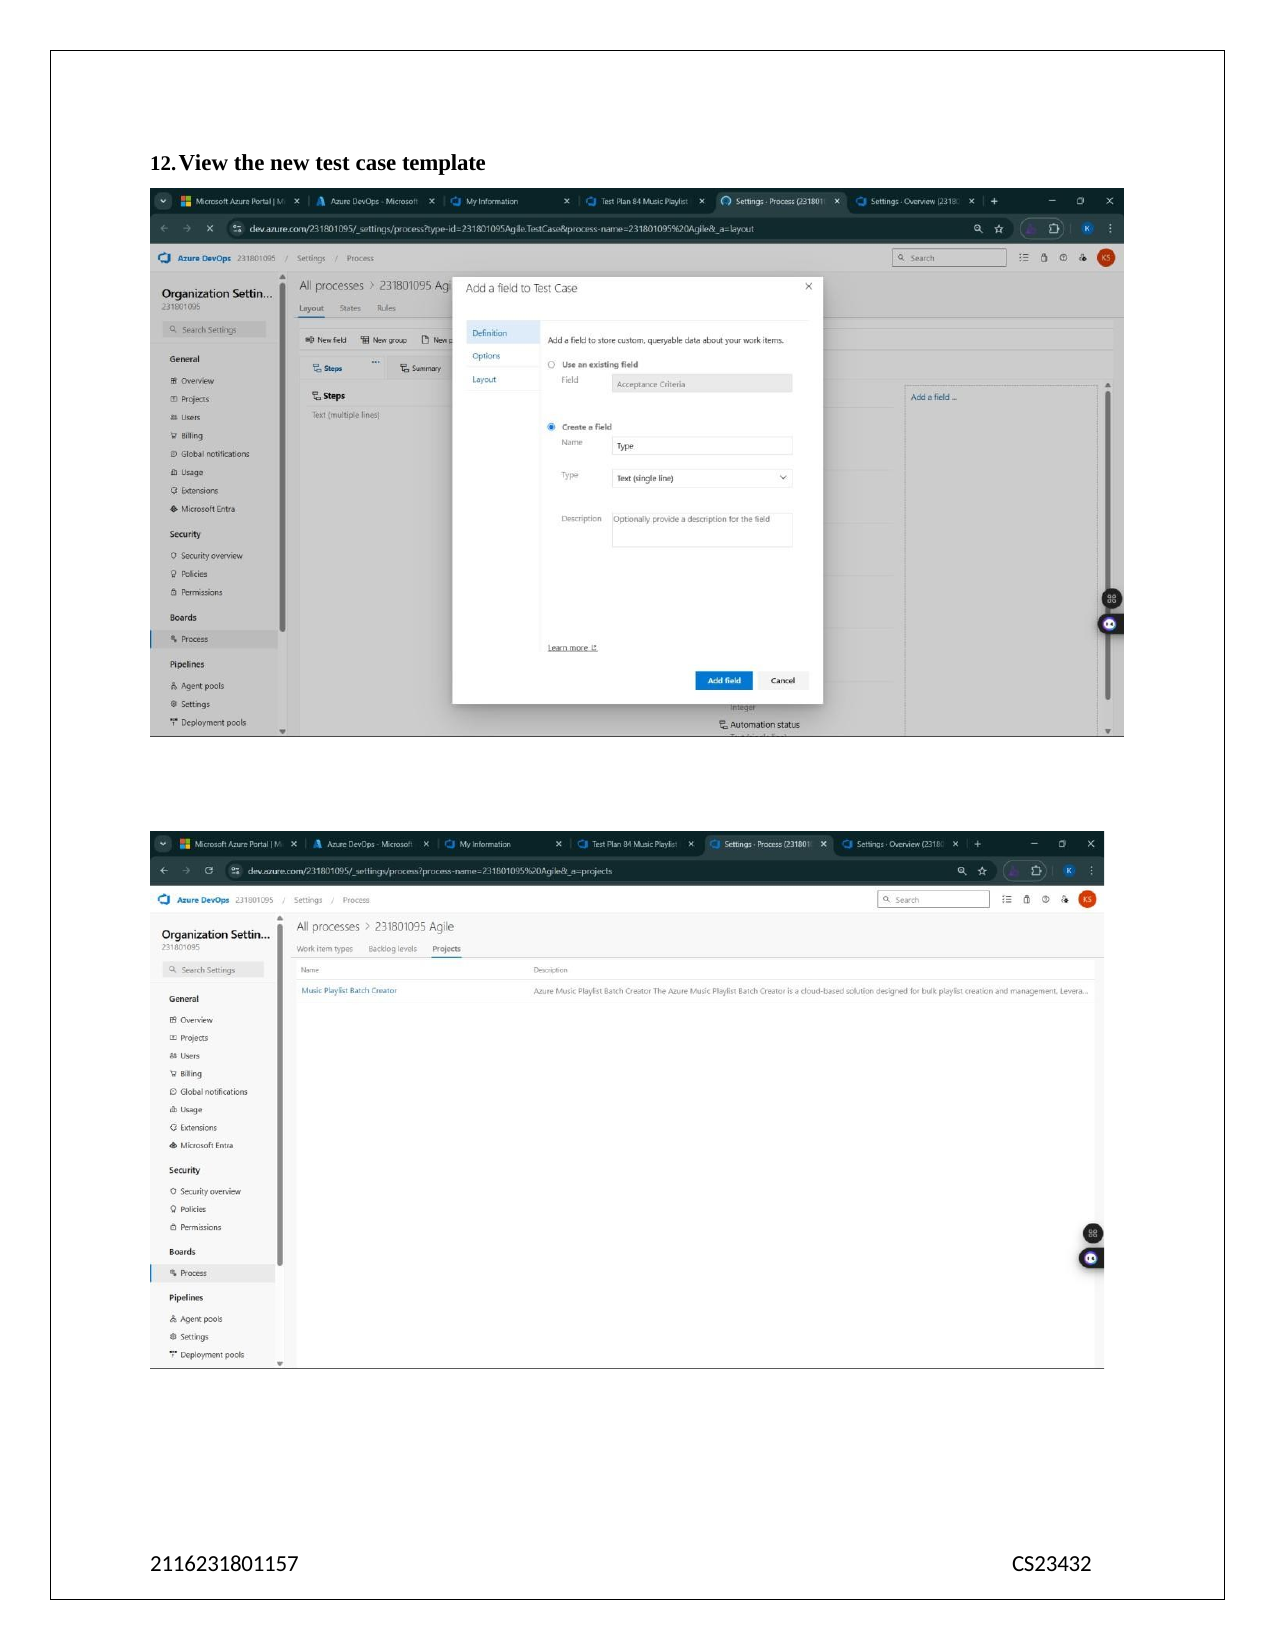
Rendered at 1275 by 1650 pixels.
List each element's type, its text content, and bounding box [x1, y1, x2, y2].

picture [150, 188, 1124, 737]
picture [150, 831, 1105, 1369]
list View the new test case template [150, 149, 1200, 175]
